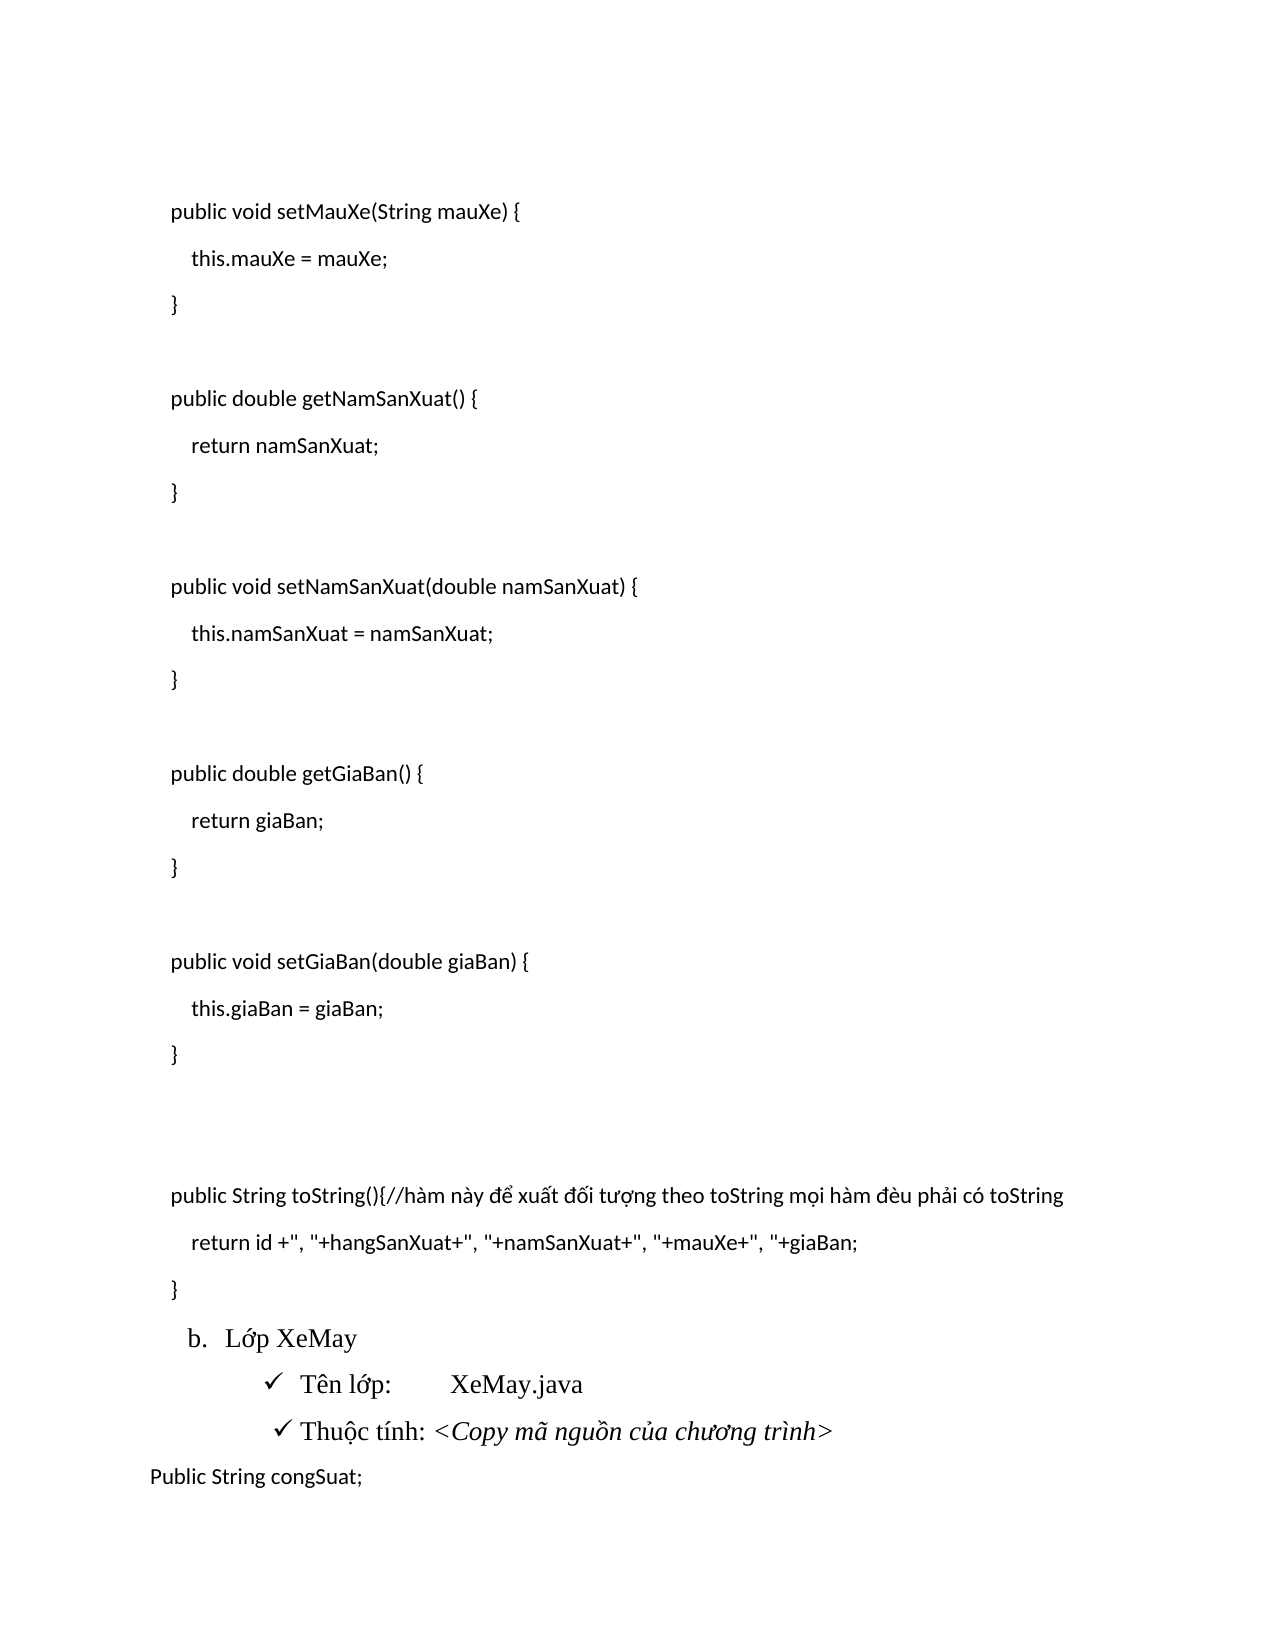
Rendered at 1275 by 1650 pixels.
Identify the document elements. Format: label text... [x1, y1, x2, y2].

text public String toString(){//hàm này để xuất đối tượng theo toString mọi hàm đèu phải có toString [150, 1181, 1125, 1209]
text return id +", "+hangSanXuat+", "+namSanXuat+", "+mauXe+", "+giaBan; [150, 1228, 1125, 1256]
list Lớp XeMay [187, 1322, 1125, 1353]
text return giaBan; [150, 806, 1125, 834]
list Tên lớp: XeMay.java [262, 1368, 1125, 1400]
text } [150, 666, 1125, 694]
text } [150, 291, 1125, 319]
text Public String congSuat; [150, 1462, 1125, 1490]
list Thuộc tính: <Copy mã nguồn của chương trình> [272, 1415, 1125, 1447]
text this.namSanXuat = namSanXuat; [150, 619, 1125, 647]
text public void setNamSanXuat(double namSanXuat) { [150, 572, 1125, 600]
text } [150, 853, 1125, 881]
text } [150, 1041, 1125, 1069]
text this.mauXe = mauXe; [150, 244, 1125, 272]
text public double getGiaBan() { [150, 759, 1125, 787]
text public double getNamSanXuat() { [150, 384, 1125, 412]
text return namSanXuat; [150, 431, 1125, 459]
text } [150, 1275, 1125, 1303]
text public void setGiaBan(double giaBan) { [150, 947, 1125, 975]
text } [150, 478, 1125, 506]
text public void setMauXe(String mauXe) { [150, 197, 1125, 225]
text this.giaBan = giaBan; [150, 994, 1125, 1022]
